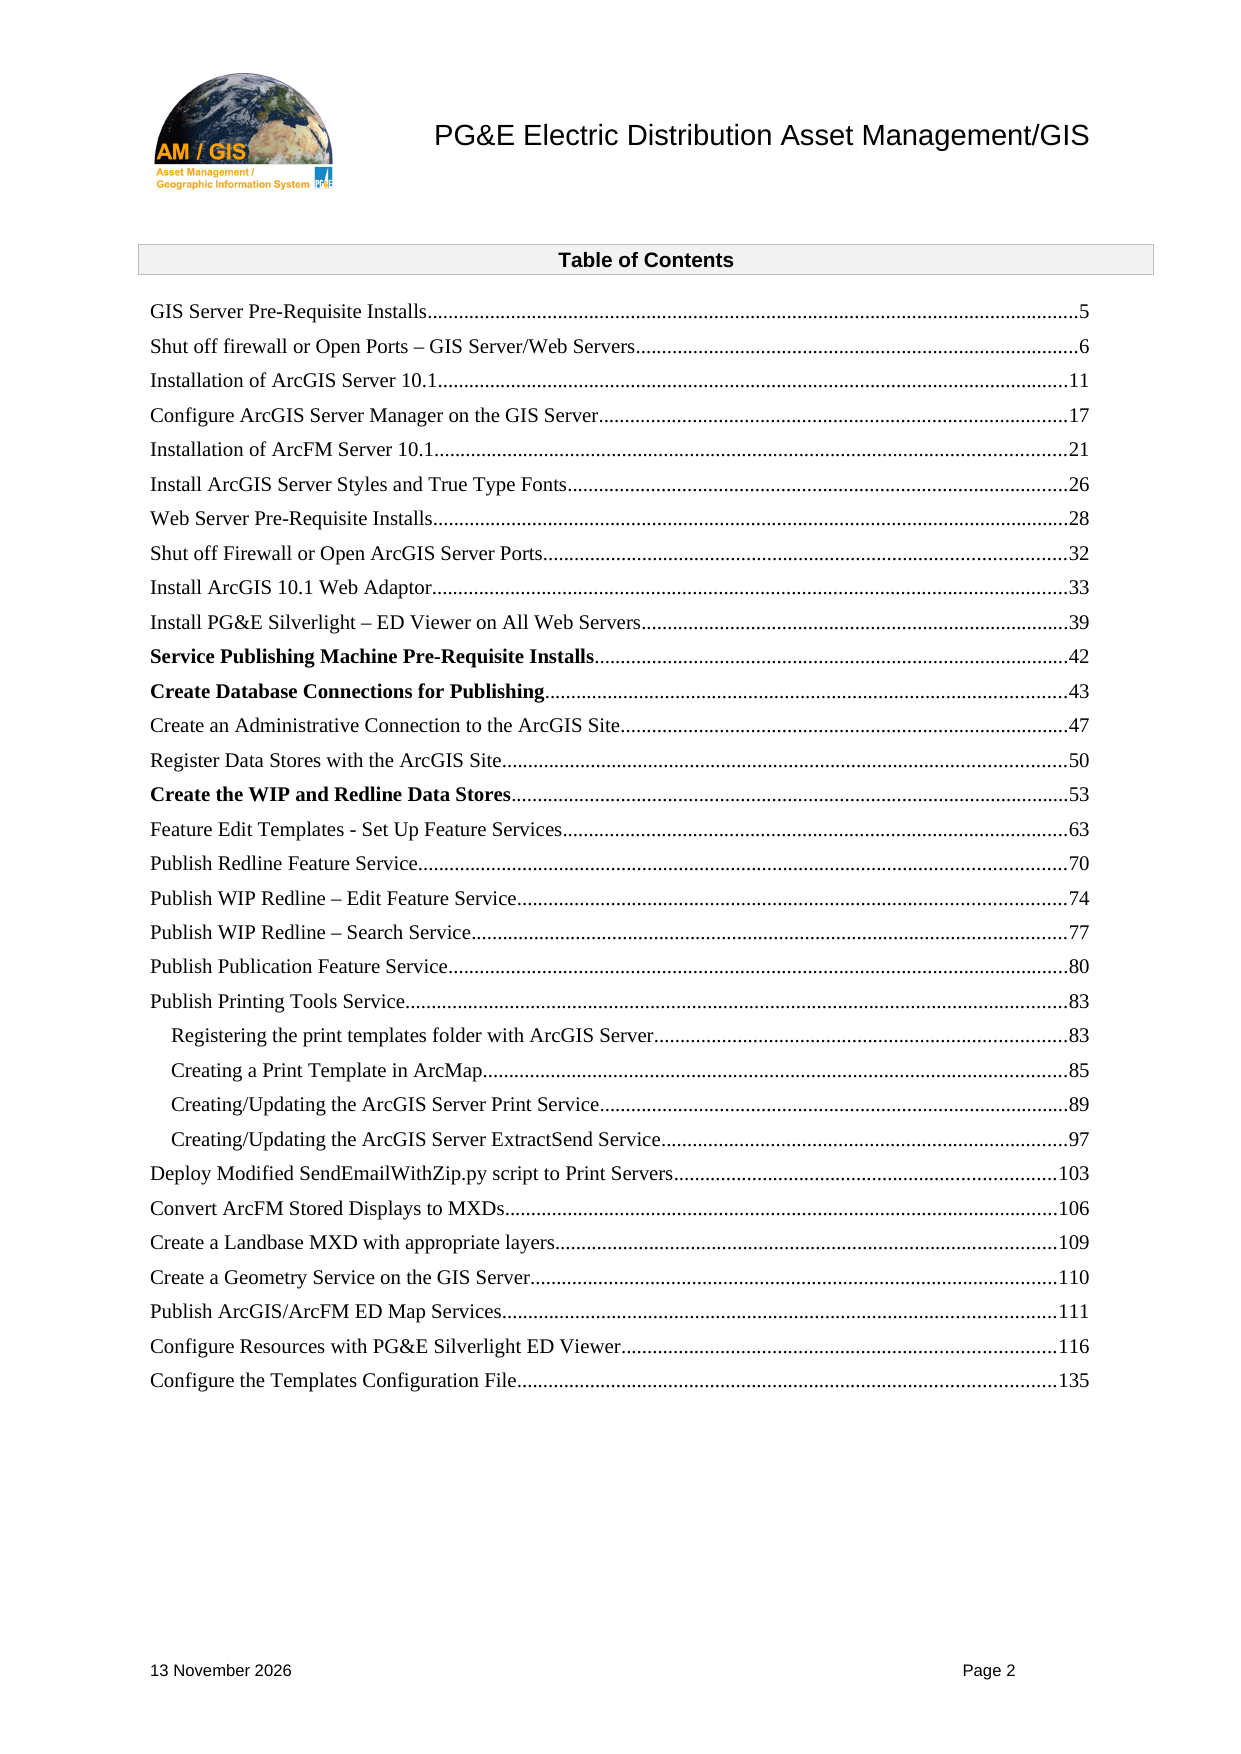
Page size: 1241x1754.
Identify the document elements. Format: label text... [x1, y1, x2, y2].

text Install ArcGIS 10.1 Web Adaptor 33 [150, 575, 1090, 599]
text Publish Printing Tools Service 83 [150, 989, 1090, 1013]
text Create the WIP and Redline Data Stores 53 [150, 782, 1090, 806]
text Deploy Modified SendEmailWithZip.py script to Print Servers 103 [150, 1161, 1090, 1185]
text Creating a Print Template in ArcMap 85 [171, 1058, 1090, 1082]
text Configure Resources with PG&E Silverlight ED Viewer 116 [150, 1334, 1090, 1358]
text Creating/Updating the ArcGIS Server Print Service 89 [171, 1092, 1090, 1116]
text Publish WIP Redline – Edit Feature Service 74 [150, 886, 1090, 909]
text Web Server Pre-Requisite Installs 28 [150, 506, 1090, 530]
text Publish ArcGIS/ArcFM ED Map Services 111 [150, 1299, 1090, 1323]
text Create Database Connections for Publishing 43 [150, 679, 1090, 703]
text Create an Administrative Connection to the ArcGIS Site 47 [150, 713, 1090, 737]
text GIS Server Pre-Requisite Installs 5 [150, 299, 1090, 323]
text Register Data Stores with the ArcGIS Site 50 [150, 748, 1090, 772]
text Publish WIP Redline – Search Service 77 [150, 920, 1090, 944]
text Convert ArcFM Stored Displays to MXDs 106 [150, 1196, 1090, 1220]
table_header Table of Contents [139, 245, 1153, 274]
text Create a Geometry Service on the GIS Server 110 [150, 1265, 1090, 1289]
text Configure the Templates Configuration File 135 [150, 1368, 1090, 1392]
text Install PG&E Silverlight – ED Viewer on All Web Servers 39 [150, 610, 1090, 634]
text Shut off firewall or Open Ports – GIS Server/Web Servers 6 [150, 334, 1090, 358]
text Registering the print templates folder with ArcGIS Server 83 [171, 1023, 1090, 1047]
picture [150, 73, 333, 196]
text Creating/Updating the ArcGIS Server ExtractSend Service 97 [171, 1127, 1090, 1151]
text Create a Landbase MXD with appropriate layers 109 [150, 1230, 1090, 1254]
text Service Publishing Machine Pre-Requisite Installs 42 [150, 644, 1090, 668]
text Shut off Firewall or Open ArcGIS Server Ports 32 [150, 541, 1090, 565]
text Publish Redline Feature Service 70 [150, 851, 1090, 875]
text Feature Edit Templates - Set Up Feature Services 63 [150, 817, 1090, 841]
text Installation of ArcGIS Server 10.1 11 [150, 368, 1090, 392]
text Installation of ArcFM Server 10.1 21 [150, 437, 1090, 461]
text Configure ArcGIS Server Manager on the GIS Server 17 [150, 403, 1090, 427]
text Install ArcGIS Server Styles and True Type Fonts 26 [150, 472, 1090, 496]
text Publish Publication Feature Service 80 [150, 954, 1090, 978]
